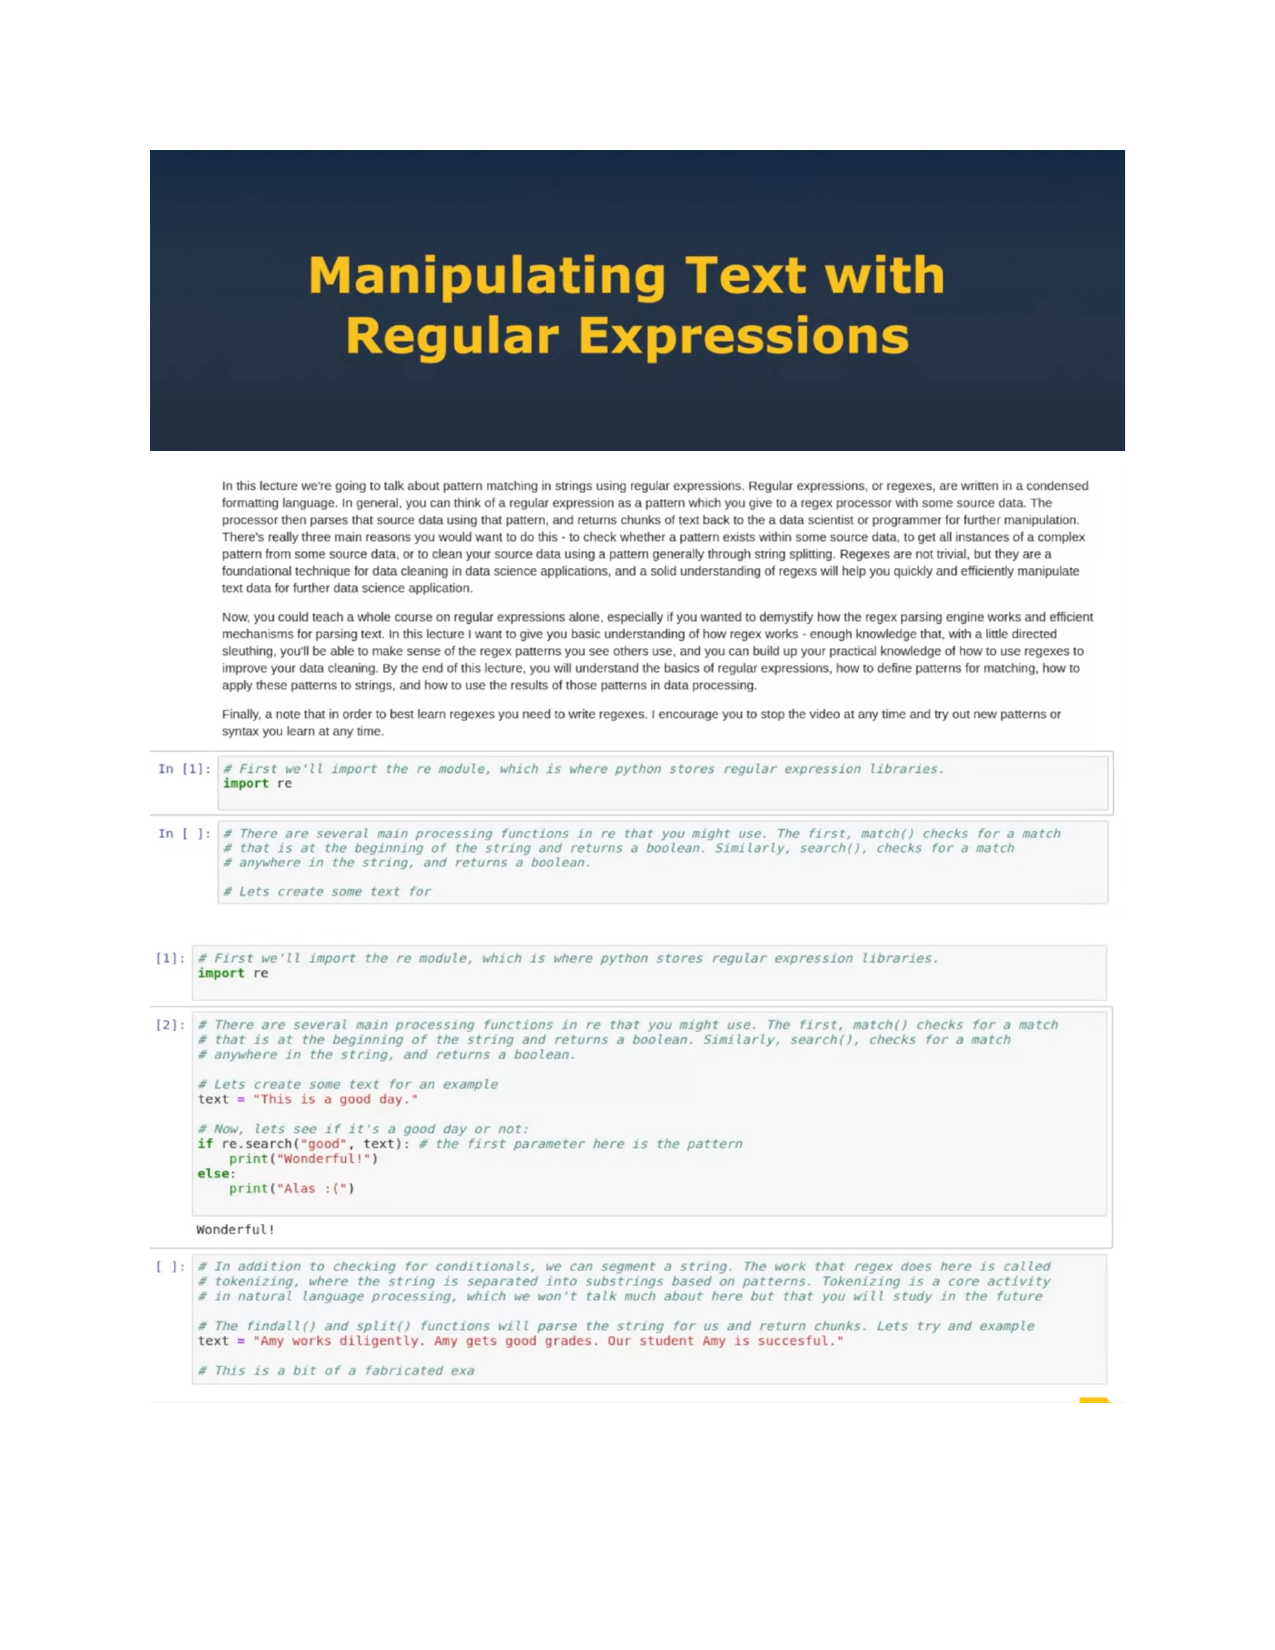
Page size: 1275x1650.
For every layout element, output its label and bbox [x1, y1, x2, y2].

picture [150, 469, 1125, 913]
picture [150, 150, 1125, 451]
picture [150, 931, 1125, 1403]
